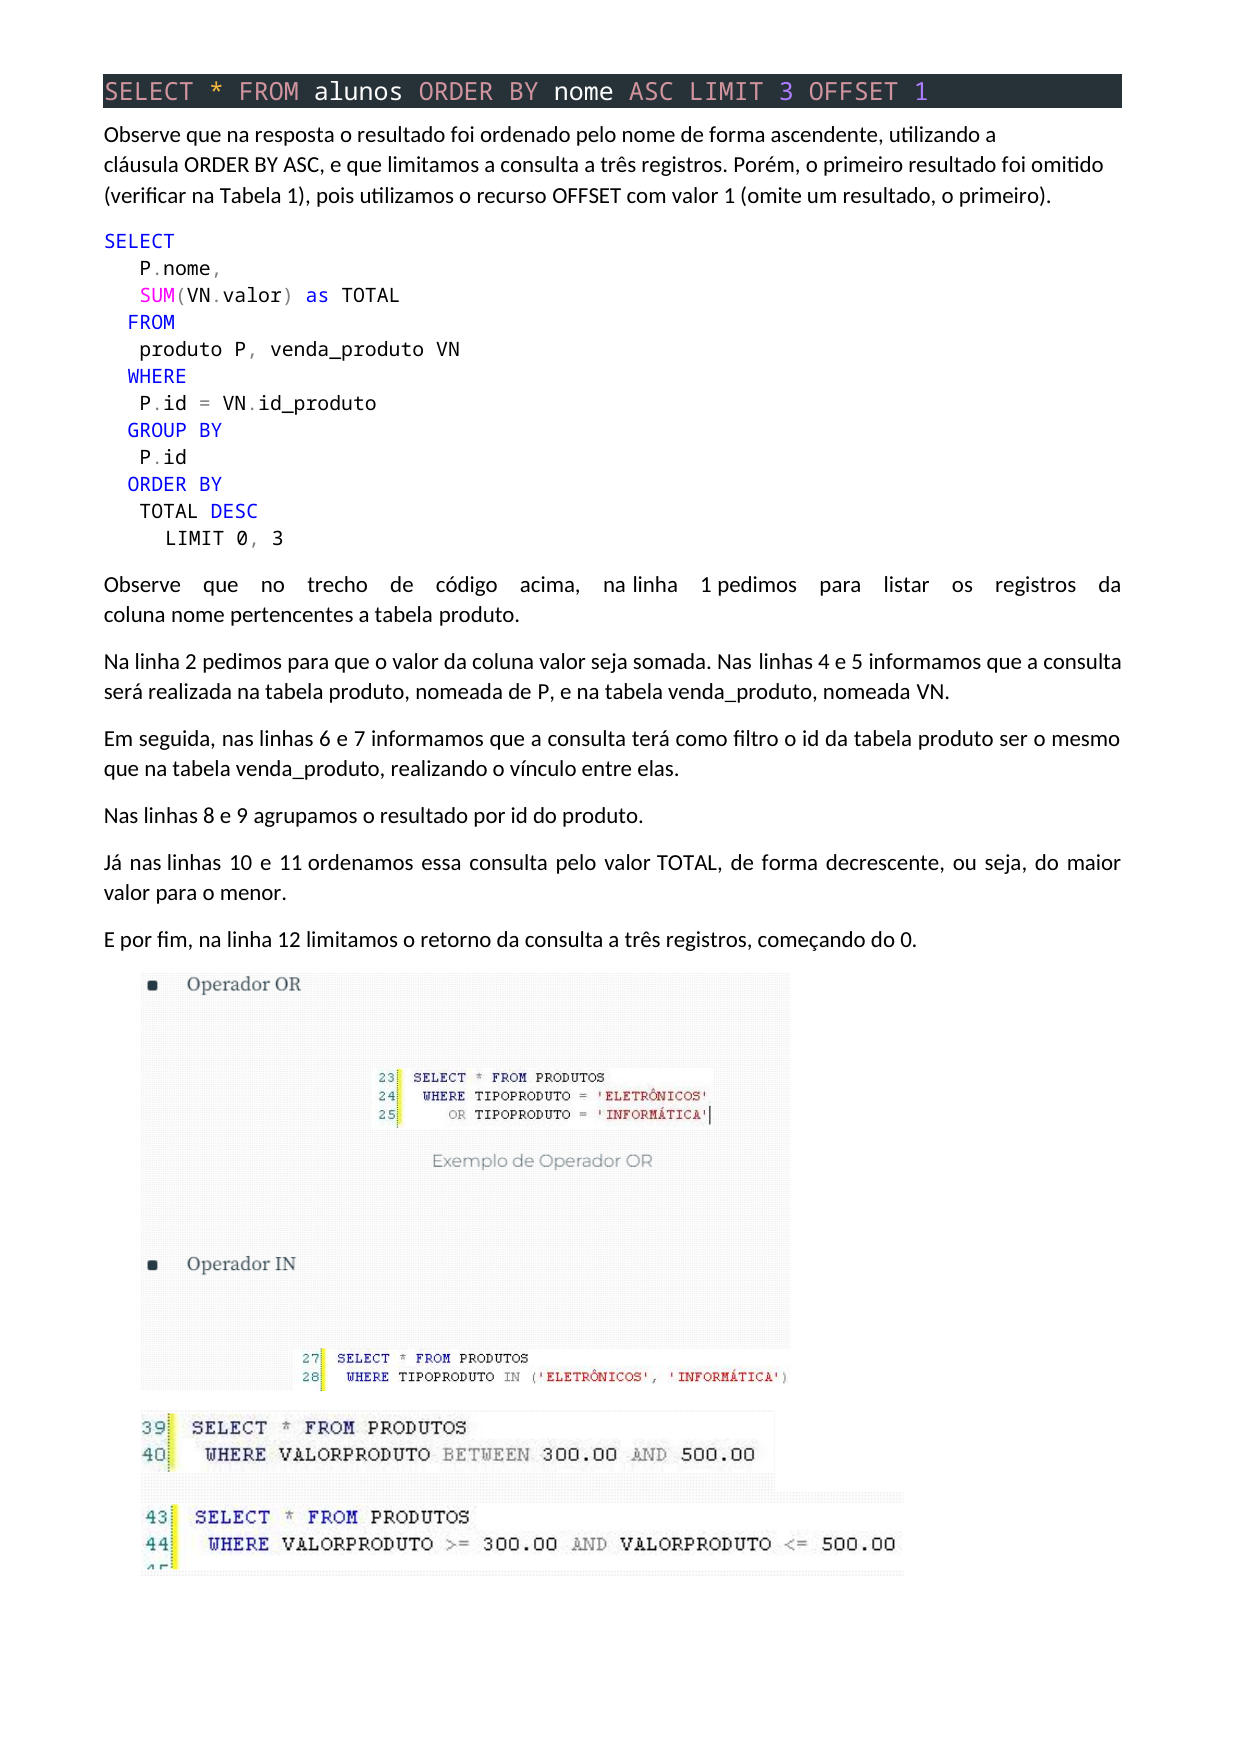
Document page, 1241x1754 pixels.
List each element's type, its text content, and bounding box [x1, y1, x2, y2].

picture [141, 972, 791, 1391]
text Observe que na resposta o resultado foi ordenado pelo nome de forma ascendente, utilizando a cláusula ORDER BY ASC, e que limitamos a consulta a três registros. Porém, o primeiro resultado foi omitido (verificar na Tabela 1), pois utilizamos o recurso OFFSET com valor 1 (omite um resultado, o primeiro). [103, 120, 1122, 209]
text Na linha 2 pedimos para que o valor da coluna valor seja somada. Nas linhas 4 e 5 informamos que a consulta será realizada na tabela produto, nomeada de P, e na tabela venda_produto, nomeada VN. [103, 647, 1122, 706]
picture [141, 1492, 904, 1576]
text P.nome, [103, 255, 1122, 282]
text ORDER BY [103, 471, 1122, 497]
text FROM [103, 309, 1122, 336]
text Nas linhas 8 e 9 agrupamos o resultado por id do produto. [103, 801, 1122, 829]
text P.id = VN.id_produto [103, 389, 1122, 417]
text SELECT [103, 228, 1122, 255]
text SELECT * FROM alunos ORDER BY nome ASC LIMIT 3 OFFSET 1 [103, 74, 1122, 108]
picture [141, 1409, 776, 1491]
text SUM(VN.valor) as TOTAL [103, 282, 1122, 309]
text Observe que no trecho de código acima, na linha 1 pedimos para listar os registros da coluna nome pertencentes a tabela produto. [103, 570, 1122, 628]
text P.id [103, 443, 1122, 471]
text LIMIT 0, 3 [141, 524, 1122, 551]
text Em seguida, nas linhas 6 e 7 informamos que a consulta terá como filtro o id da tabela produto ser o mesmo que na tabela venda_produto, realizando o vínculo entre elas. [103, 724, 1122, 783]
text TOTAL DESC [103, 497, 1122, 524]
text E por fim, na linha 12 limitamos o retorno da consulta a três registros, começando do 0. [103, 925, 1122, 953]
text GROUP BY [103, 417, 1122, 443]
text Já nas linhas 10 e 11 ordenamos essa consulta pelo valor TOTAL, de forma decrescente, ou seja, do maior valor para o menor. [103, 848, 1122, 907]
text produto P, venda_produto VN [103, 336, 1122, 363]
text WHERE [103, 363, 1122, 389]
